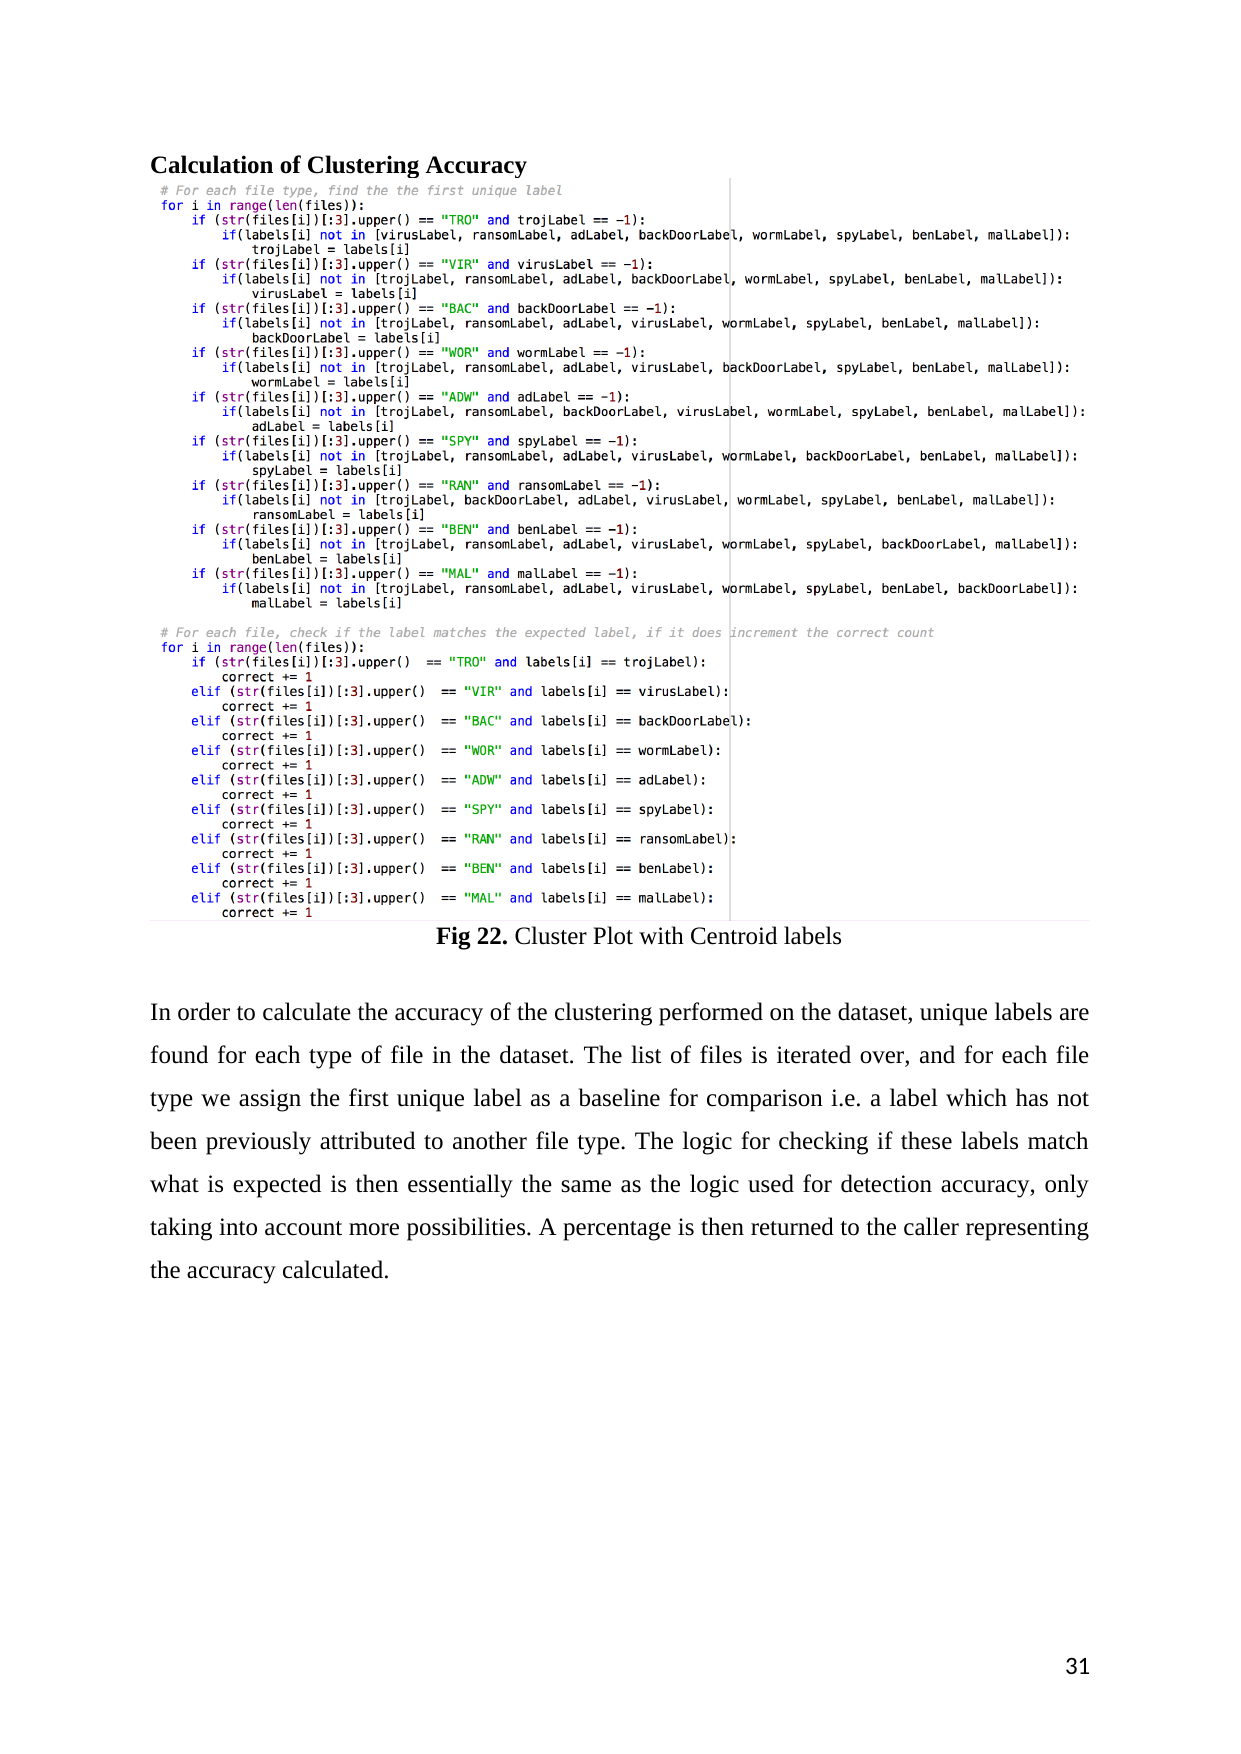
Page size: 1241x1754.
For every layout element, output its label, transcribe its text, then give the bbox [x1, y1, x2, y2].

picture [150, 178, 1090, 921]
text In order to calculate the accuracy of the clustering performed on the dataset, unique labels are found for each type of file in the dataset. The list of files is iterated over, and for each file type we assign the first unique label as a baseline for comparison i.e. a label which has not been previously attributed to another file type. The logic for checking if these labels match what is expected is then essentially the same as the logic used for detection accuracy, only taking into account more possibilities. A percentage is then returned to the caller representing the accuracy calculated. [150, 997, 1090, 1284]
text Fig 22. Cluster Plot with Centroid labels [187, 921, 1090, 949]
subtitle Calculation of Clustering Accuracy [150, 150, 1090, 178]
